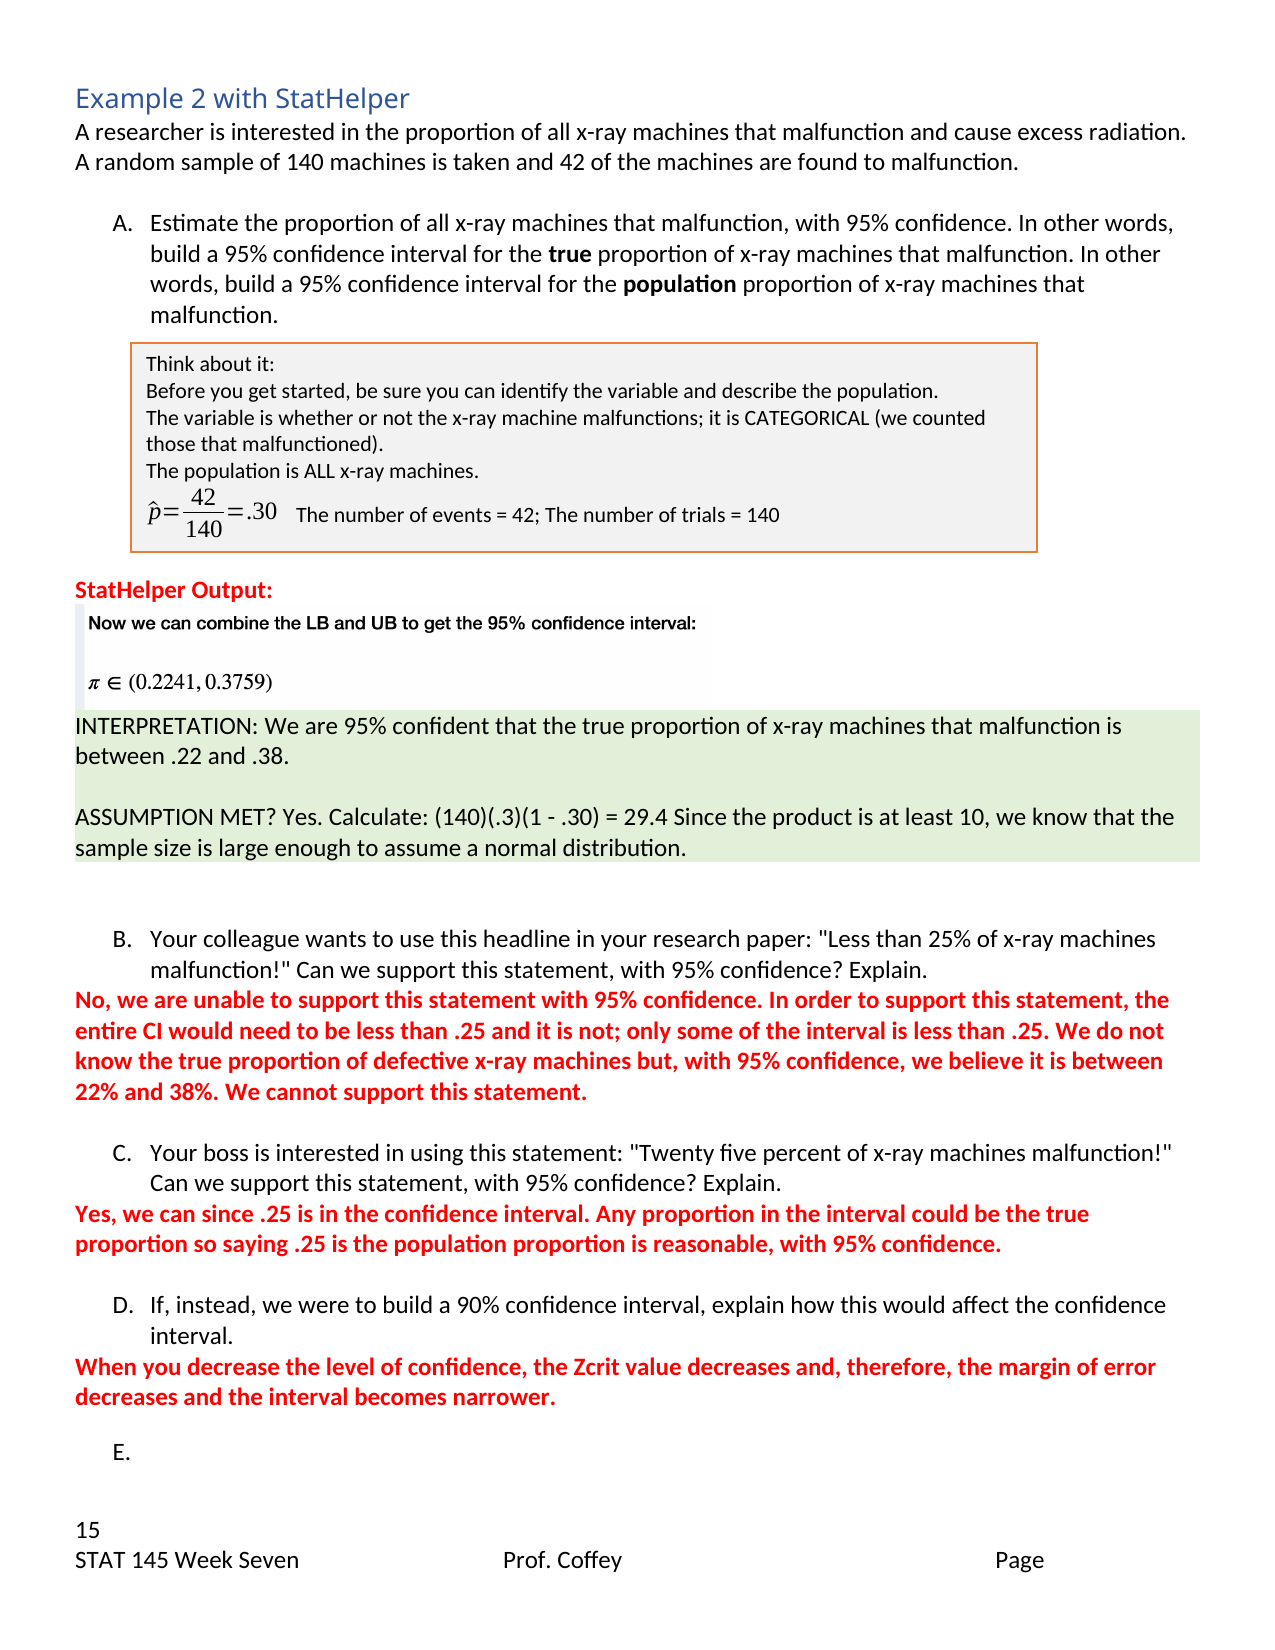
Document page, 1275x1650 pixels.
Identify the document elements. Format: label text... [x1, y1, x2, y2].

list If, instead, we were to build a 90% confidence interval, explain how this would affect the confidence interval. [112, 1290, 1200, 1351]
text No, we are unable to support this statement with 95% confidence. In order to support this statement, the entire CI would need to be less than .25 and it is not; only some of the interval is less than .25. We do not know the true proportion of defective x-ray machines but, with 95% confidence, we believe it is between 22% and 38%. We cannot support this statement. [75, 984, 1200, 1107]
list Estimate the proportion of all x-ray machines that malfunction, with 95% confidence. In other words, build a 95% confidence interval for the true proportion of x-ray machines that malfunction. In other words, build a 95% confidence interval for the population proportion of x-ray machines that malfunction. [112, 208, 1200, 330]
text StatHelper Output: [75, 574, 1200, 604]
subtitle Example 2 with StatHelper [75, 79, 1200, 116]
text Yes, we can since .25 is in the confidence interval. Any proportion in the interval could be the true proportion so saying .25 is the population proportion is reasonable, with 95% confidence. [75, 1198, 1200, 1259]
picture [75, 604, 713, 710]
text When you decrease the level of confidence, the Zcrit value decreases and, therefore, the margin of error decreases and the interval becomes narrower. [75, 1351, 1200, 1412]
text A researcher is interested in the proportion of all x-ray machines that malfunction and cause excess radiation. A random sample of 140 machines is taken and 42 of the machines are found to malfunction. [75, 116, 1200, 177]
text ASSUMPTION MET? Yes. Calculate: (140)(.3)(1 - .30) = 29.4 Since the product is at least 10, we know that the sample size is large enough to assume a normal distribution. [75, 801, 1200, 862]
list Your colleague wants to use this headline in your research paper: "Less than 25% of x-ray machines malfunction!" Can we support this statement, with 95% confidence? Explain. [112, 923, 1200, 984]
list Your boss is interested in using this statement: "Twenty five percent of x-ray machines malfunction!" Can we support this statement, with 95% confidence? Explain. [112, 1137, 1200, 1198]
text INTERPRETATION: We are 95% confident that the true proportion of x-ray machines that malfunction is between .22 and .38. [75, 710, 1200, 771]
